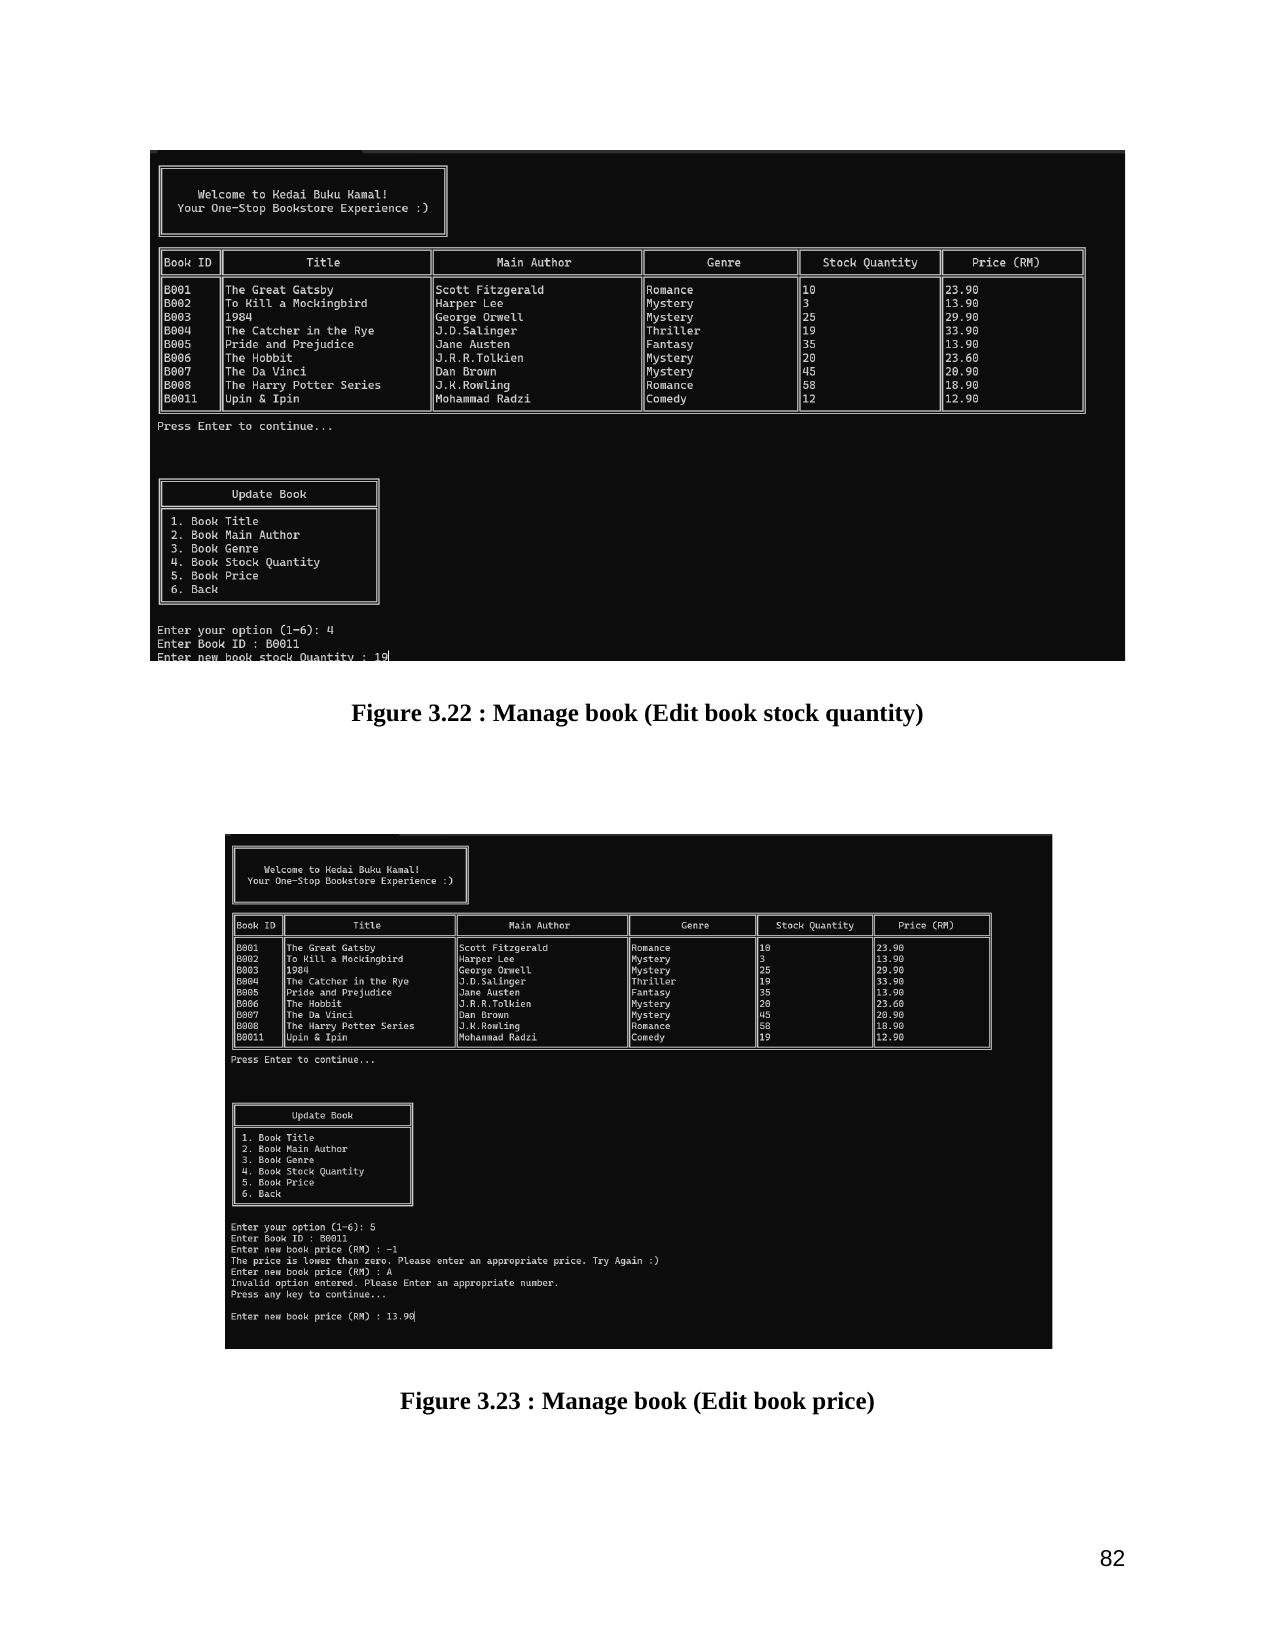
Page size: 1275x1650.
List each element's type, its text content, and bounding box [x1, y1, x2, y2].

text Figure 3.23 : Manage book (Edit book price) [150, 1386, 1125, 1415]
picture [225, 834, 1053, 1349]
text Figure 3.22 : Manage book (Edit book stock quantity) [150, 698, 1125, 727]
picture [150, 150, 1125, 661]
